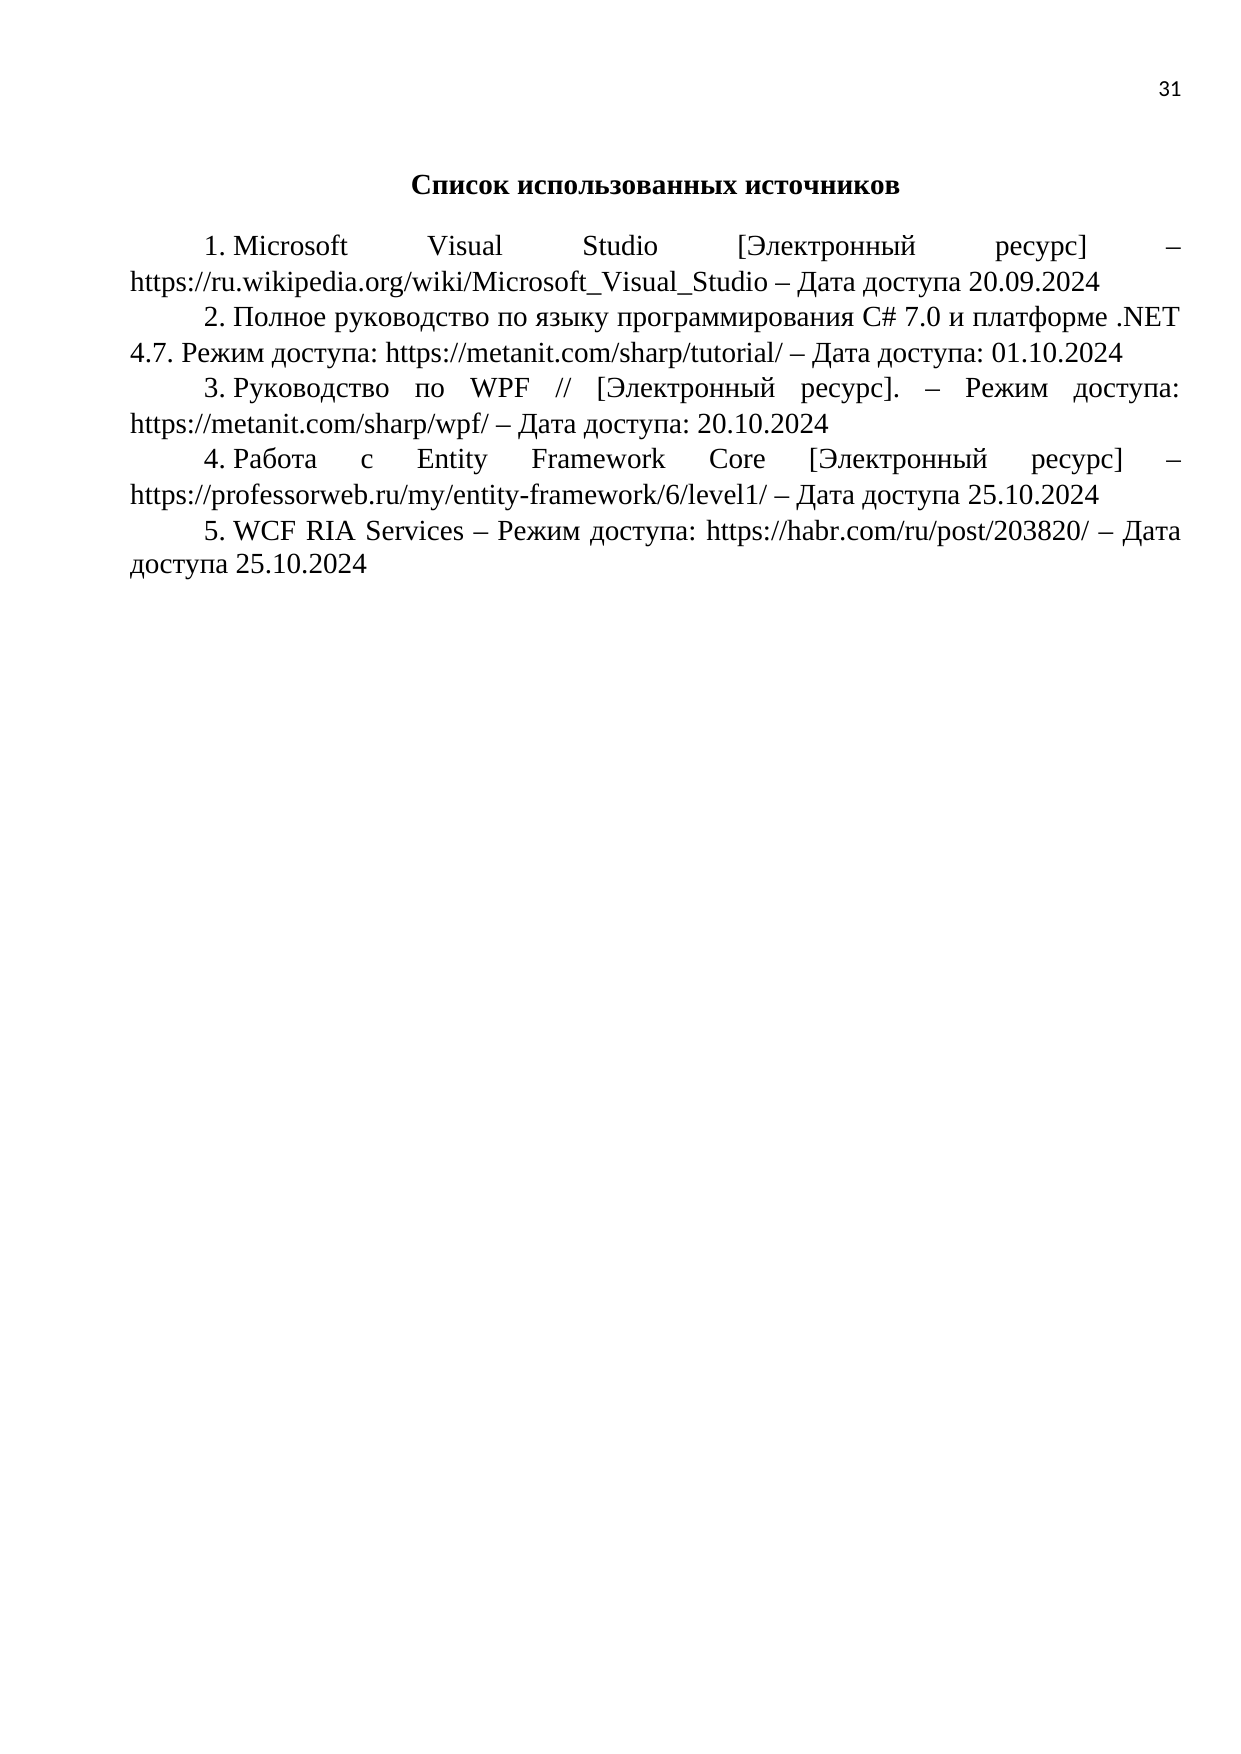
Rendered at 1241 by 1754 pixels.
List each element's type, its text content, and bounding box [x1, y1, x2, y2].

list Руководство по WPF // [Электронный ресурс]. – Режим доступа: https://metanit.com/sharp/wpf/ – Дата доступа: 20.10.2024 [130, 371, 1181, 440]
list Microsoft Visual Studio [Электронный ресурс] – https://ru.wikipedia.org/wiki/Microsoft_Visual_Studio – Дата доступа 20.09.2024 [130, 228, 1181, 298]
list Работа с Entity Framework Core [Электронный ресурс] – https://professorweb.ru/my/entity-framework/6/level1/ – Дата доступа 25.10.2024 [130, 442, 1181, 511]
list WCF RIA Services – Режим доступа: https://habr.com/ru/post/203820/ – Дата доступа 25.10.2024 [130, 513, 1181, 580]
subtitle Список использованных источников [130, 167, 1181, 201]
list Полное руководство по языку программирования C# 7.0 и платформе .NET 4.7. Режим доступа: https://metanit.com/sharp/tutorial/ – Дата доступа: 01.10.2024 [130, 299, 1181, 369]
